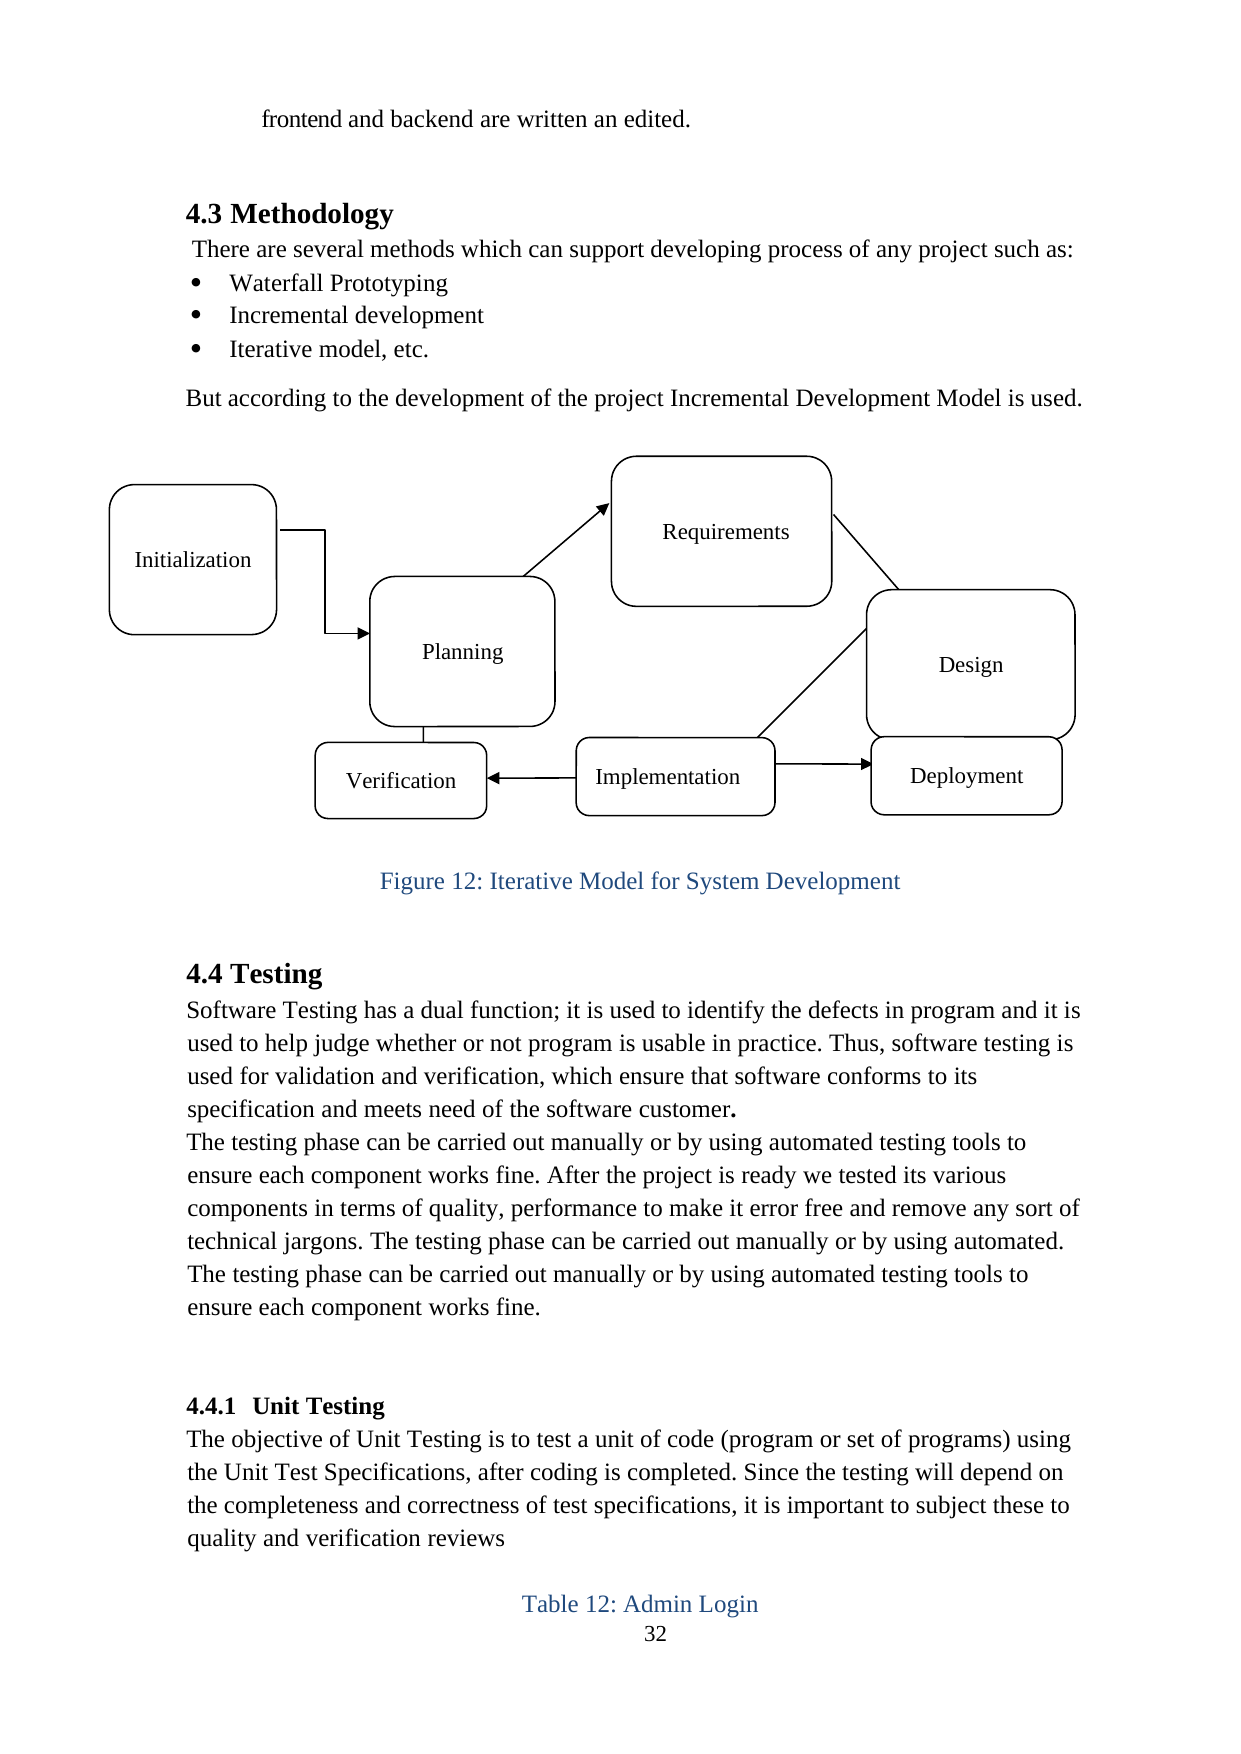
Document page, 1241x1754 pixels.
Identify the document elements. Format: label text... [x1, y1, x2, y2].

list Incremental development [192, 301, 1163, 329]
list Waterfall Prototyping [192, 268, 1163, 296]
text The objective of Unit Testing is to test a unit of code (program or set of programs) using the Unit Test Specifications, after coding is completed. Since the testing will depend on the completeness and correctness of test specifications, it is important to subject these to quality and verification reviews [186, 1424, 1080, 1552]
text There are several methods which can support developing process of any project such as: [117, 234, 1163, 263]
subtitle Testing [186, 957, 1163, 990]
text The testing phase can be carried out manually or by using automated testing tools to ensure each component works fine. After the project is ready we tested its various components in terms of quality, performance to make it error free and remove any sort of technical jargons. The testing phase can be carried out manually or by using automated. The testing phase can be carried out manually or by using automated testing tools to ensure each component works fine. [186, 1127, 1081, 1321]
list Iterative model, etc. [192, 334, 1163, 362]
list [223, 104, 1163, 133]
subtitle Methodology [186, 196, 1163, 229]
text But according to the development of the project Incremental Development Model is used. [117, 383, 1163, 412]
text Table 12: Admin Login [117, 1589, 1163, 1618]
subtitle Unit Testing [186, 1391, 1163, 1419]
text Figure 12: Iterative Model for System Development [117, 866, 1163, 895]
text Software Testing has a dual function; it is used to identify the defects in program and it is used to help judge whether or not program is usable in practice. Thus, software testing is used for validation and verification, which ensure that software conforms to its specification and meets need of the software customer. [186, 995, 1081, 1123]
